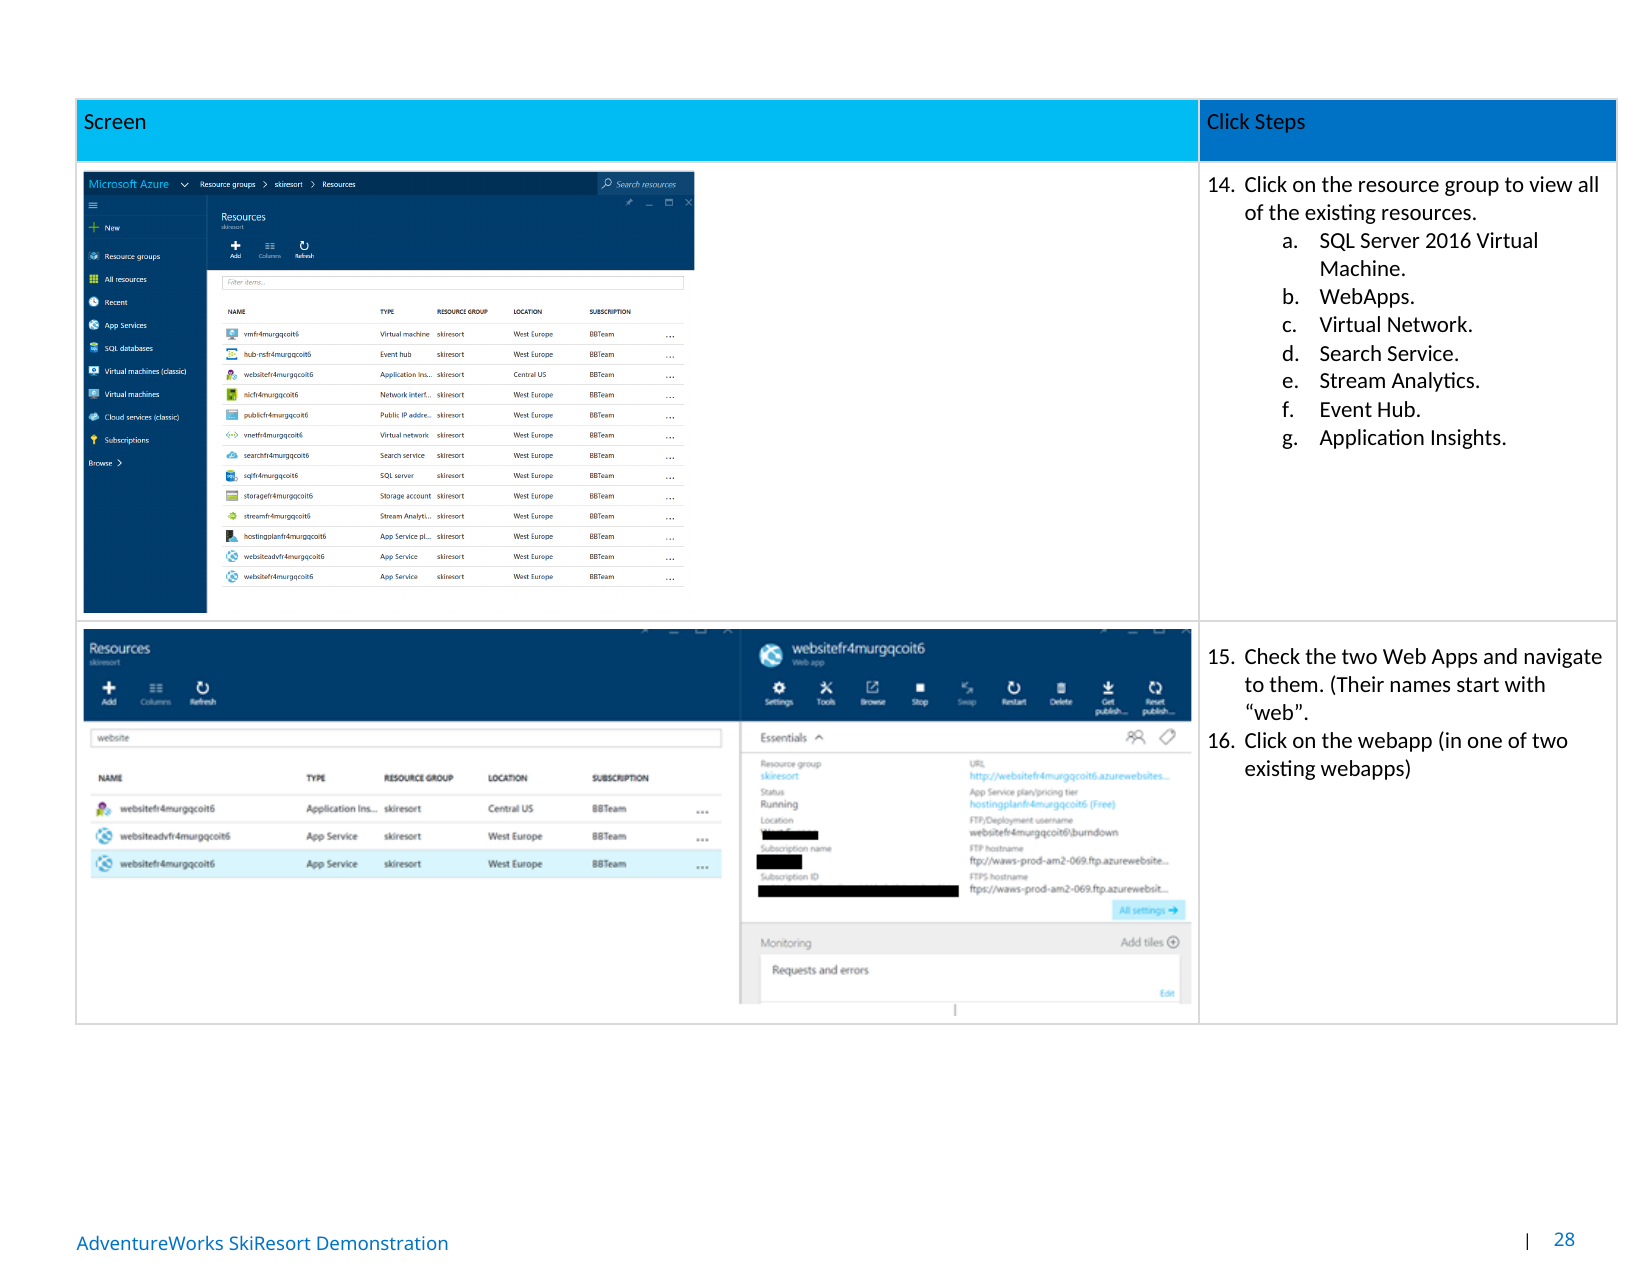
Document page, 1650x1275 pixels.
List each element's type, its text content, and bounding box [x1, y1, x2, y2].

table_cell [77, 622, 1198, 1023]
picture [83, 629, 1192, 1016]
picture [83, 170, 695, 613]
table_cell Click on the resource group to view all of the existing resources. SQL Server 2016 Virtual Machine. WebApps. Virtual Network. Search Service. Stream Analytics. Event Hub. Application Insights. [1200, 163, 1616, 620]
table_header Click Steps [1200, 100, 1616, 161]
table_cell Check the two Web Apps and navigate to them. (Their names start with “web”. Click on the webapp (in one of two existing webapps) [1200, 622, 1616, 1023]
table_header Screen [77, 100, 1198, 161]
table_cell [77, 163, 1198, 620]
